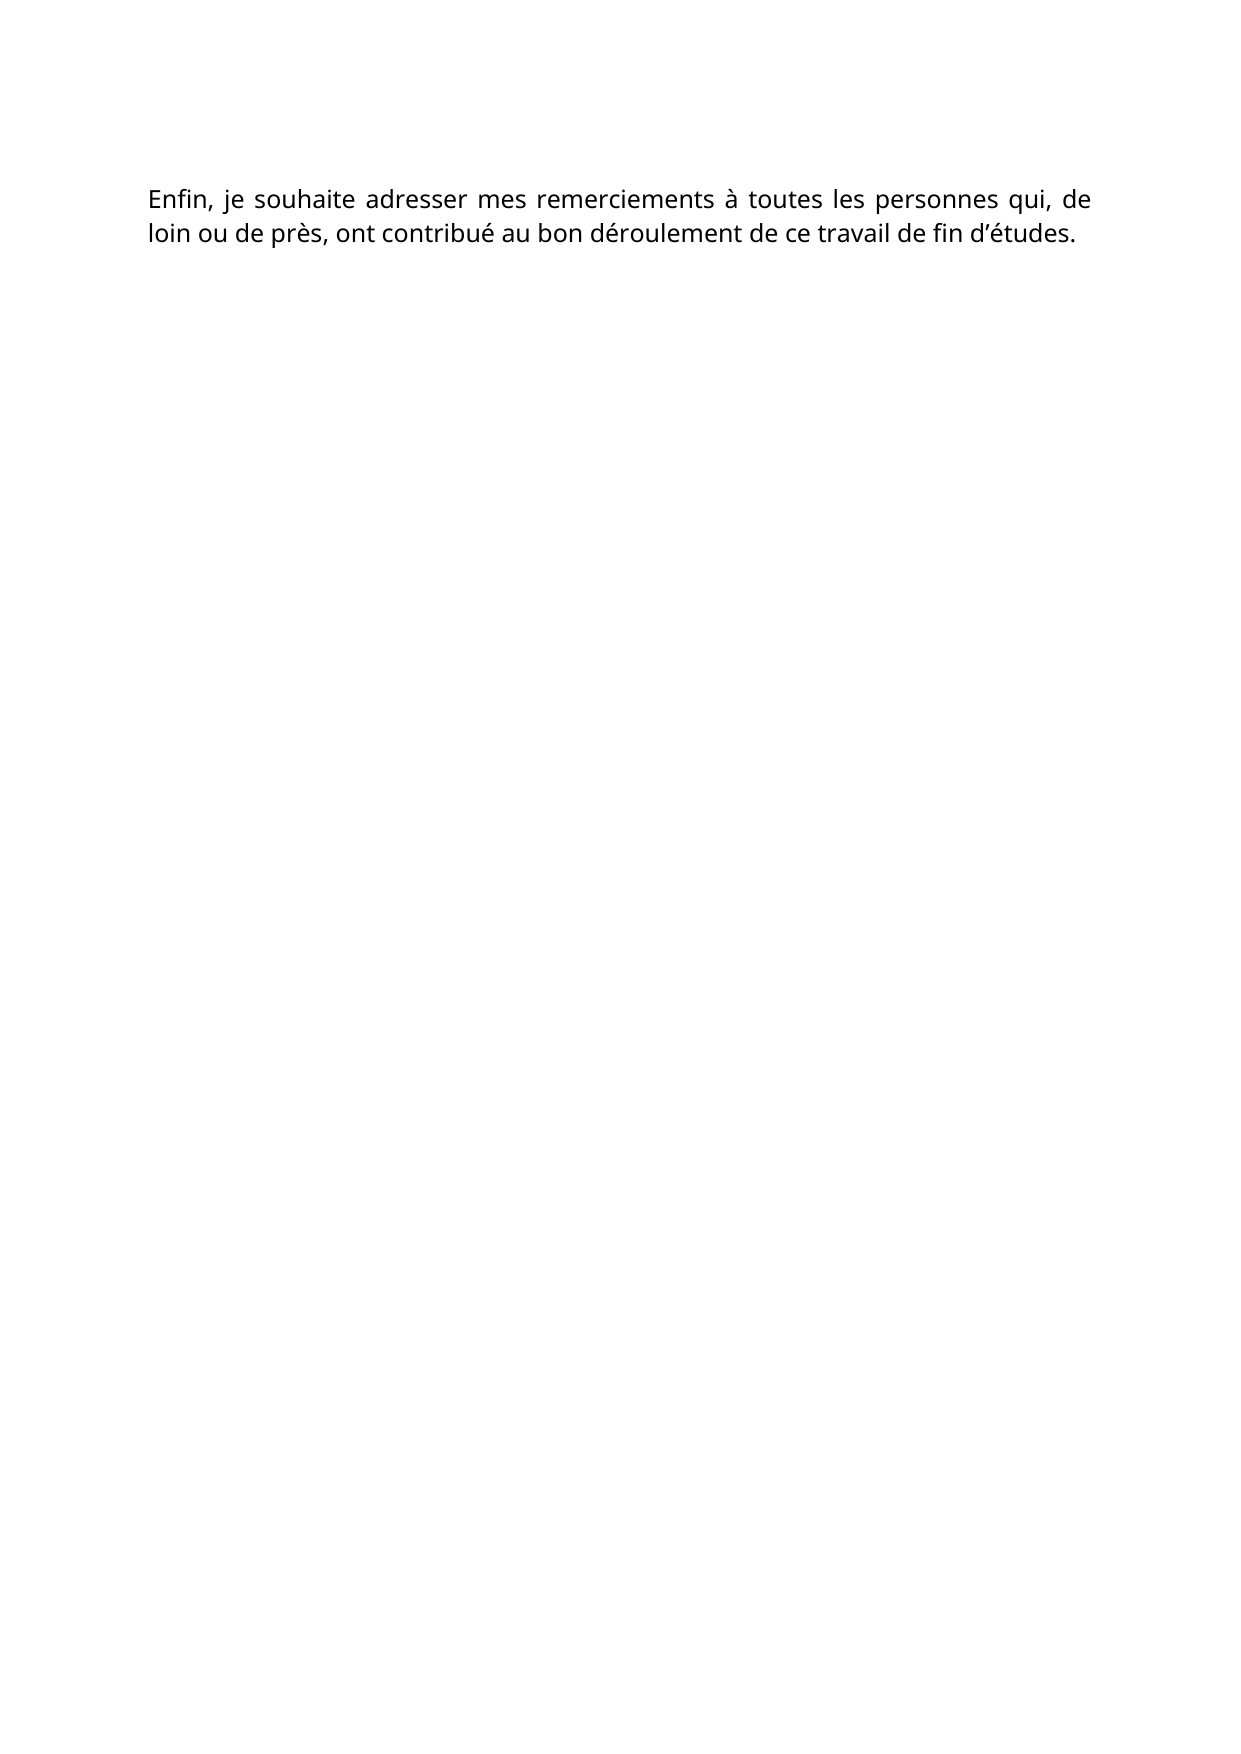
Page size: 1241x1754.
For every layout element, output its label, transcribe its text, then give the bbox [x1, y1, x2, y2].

text Enfin, je souhaite adresser mes remerciements à toutes les personnes qui, de loin ou de près, ont contribué au bon déroulement de ce travail de fin d’études. [148, 182, 1093, 250]
